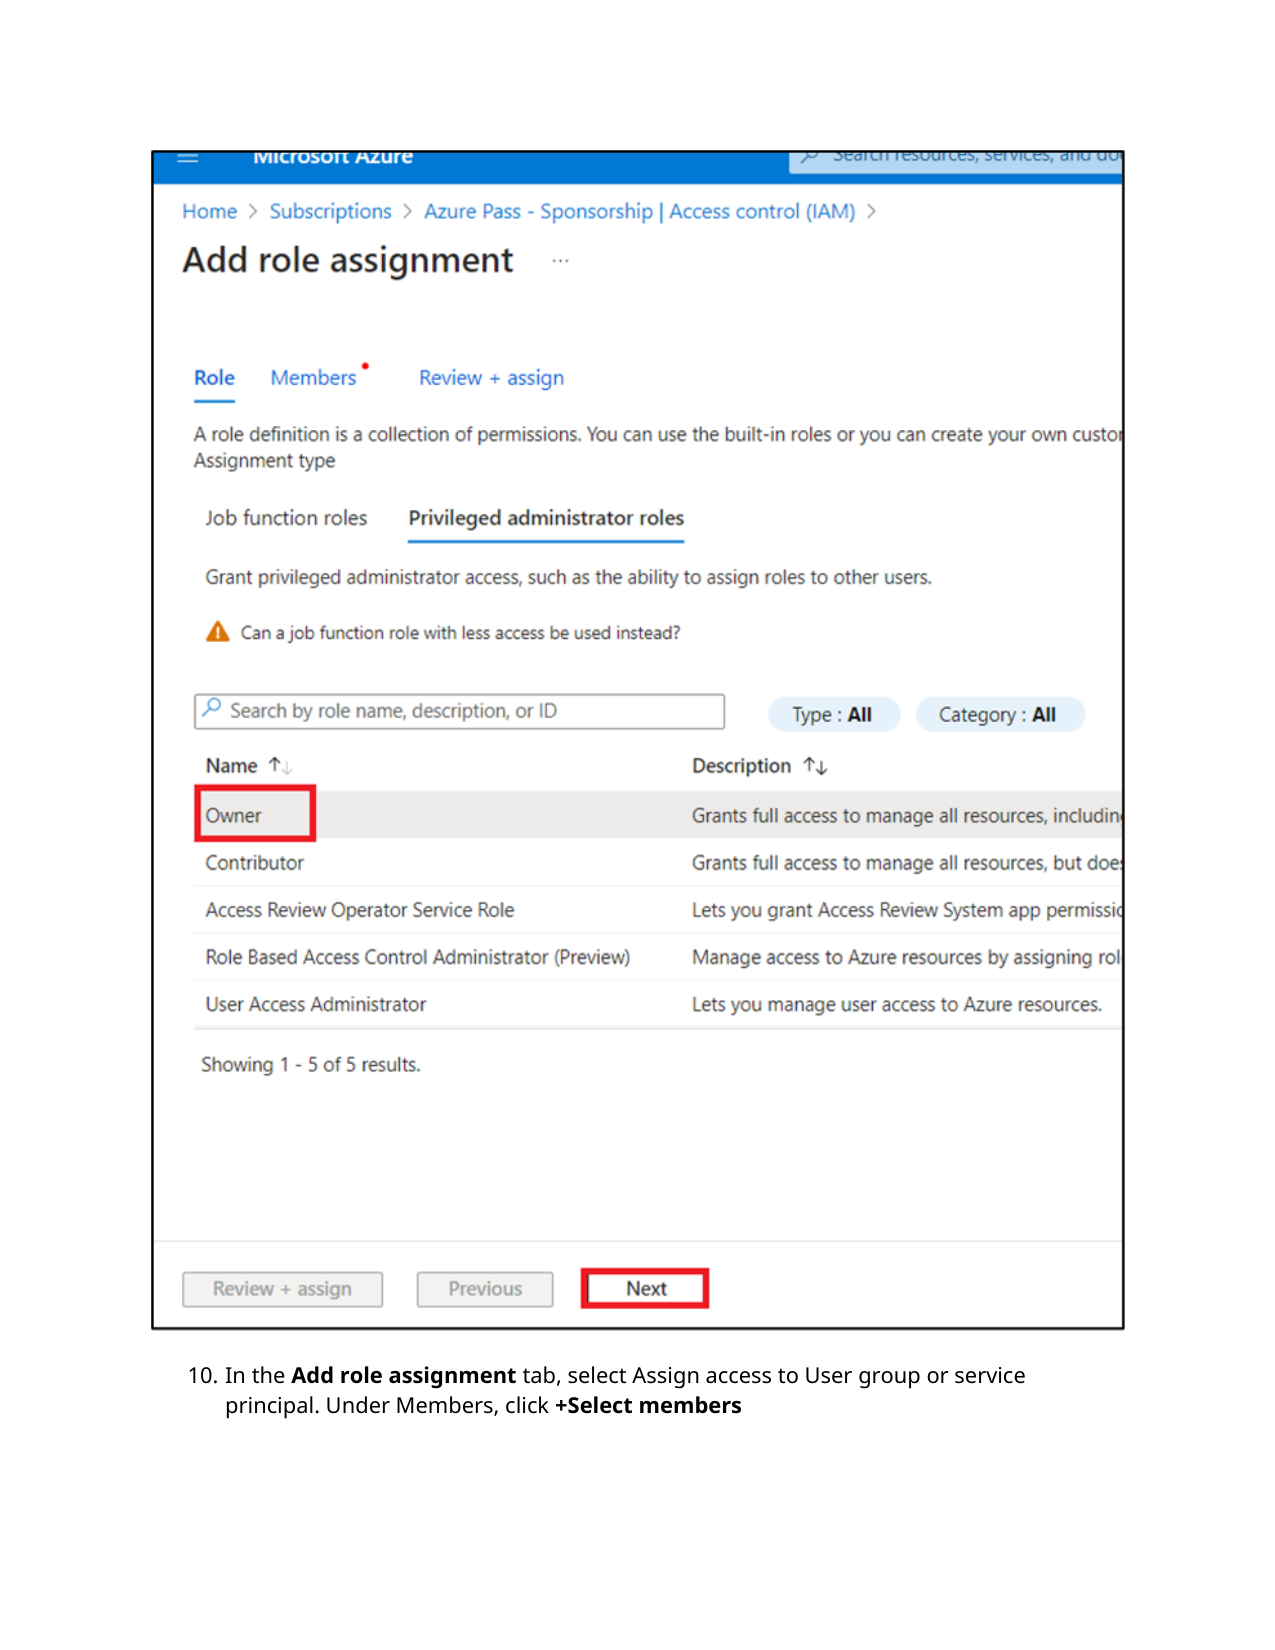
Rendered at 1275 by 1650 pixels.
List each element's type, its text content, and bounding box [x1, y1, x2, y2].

picture [150, 150, 1125, 1331]
list In the Add role assignment tab, select Assign access to User group or service principal. Under Members, click +Select members [187, 1360, 1125, 1419]
